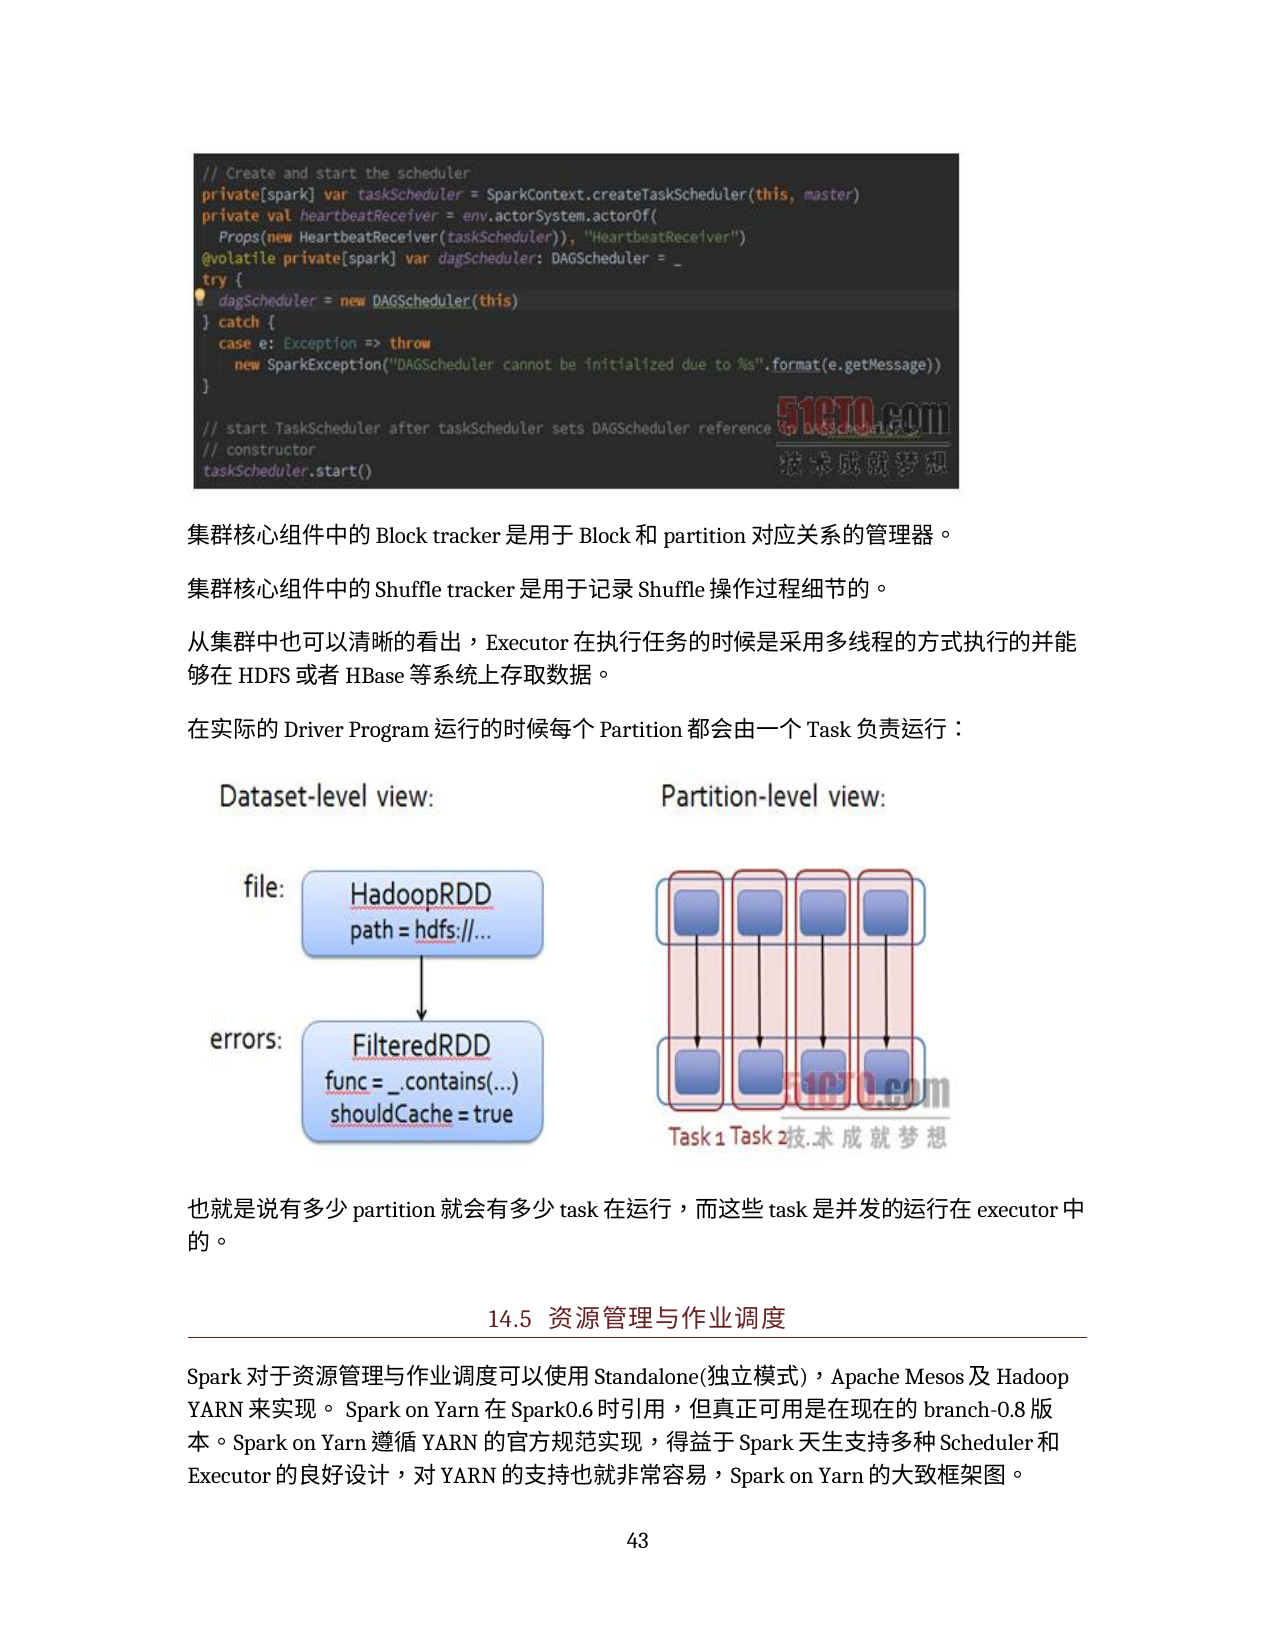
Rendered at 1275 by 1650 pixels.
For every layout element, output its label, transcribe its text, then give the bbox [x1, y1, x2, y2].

picture [187, 766, 966, 1171]
text 在实际的Driver Program运行的时候每个Partition都会由一个Task负责运行： [187, 713, 1087, 744]
text 也就是说有多少partition就会有多少task在运行，而这些task是并发的运行在executor中的。 [187, 1193, 1087, 1257]
picture [187, 150, 966, 497]
text 从集群中也可以清晰的看出，Executor在执行任务的时候是采用多线程的方式执行的并能够在HDFS或者HBase等系统上存取数据。 [187, 626, 1087, 690]
text 集群核心组件中的Shuffle tracker是用于记录Shuffle操作过程细节的。 [187, 573, 1087, 604]
subtitle 资源管理与作业调度 [187, 1300, 1087, 1338]
text 集群核心组件中的Block tracker是用于Block和partition对应关系的管理器。 [187, 519, 1087, 550]
text Spark对于资源管理与作业调度可以使用Standalone(独立模式)，Apache Mesos及Hadoop YARN来实现。 Spark on Yarn在Spark0.6时引用，但真正可用是在现在的branch-0.8版本。Spark on Yarn遵循YARN的官方规范实现，得益于Spark天生支持多种Scheduler和Executor的良好设计，对YARN的支持也就非常容易，Spark on Yarn的大致框架图。 [187, 1360, 1087, 1490]
